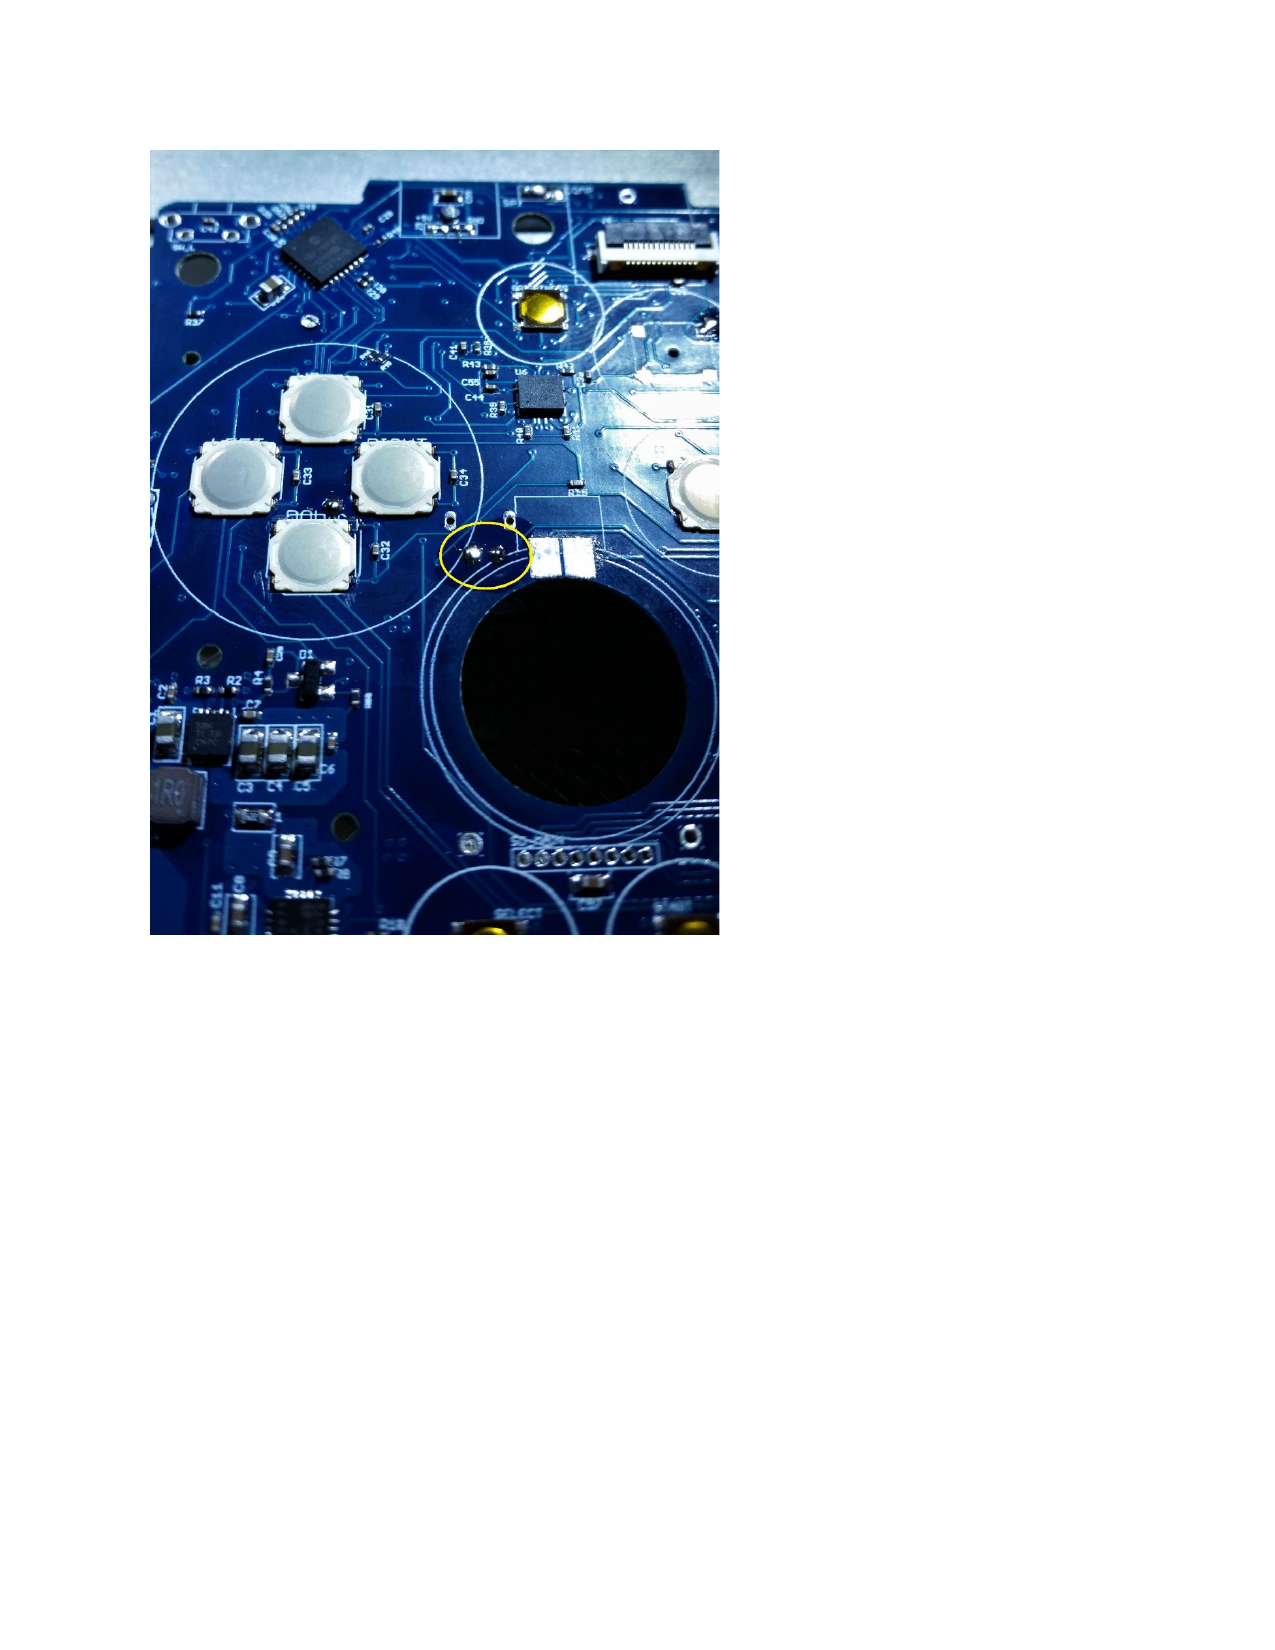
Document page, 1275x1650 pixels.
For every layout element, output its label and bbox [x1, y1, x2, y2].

picture [150, 150, 720, 935]
